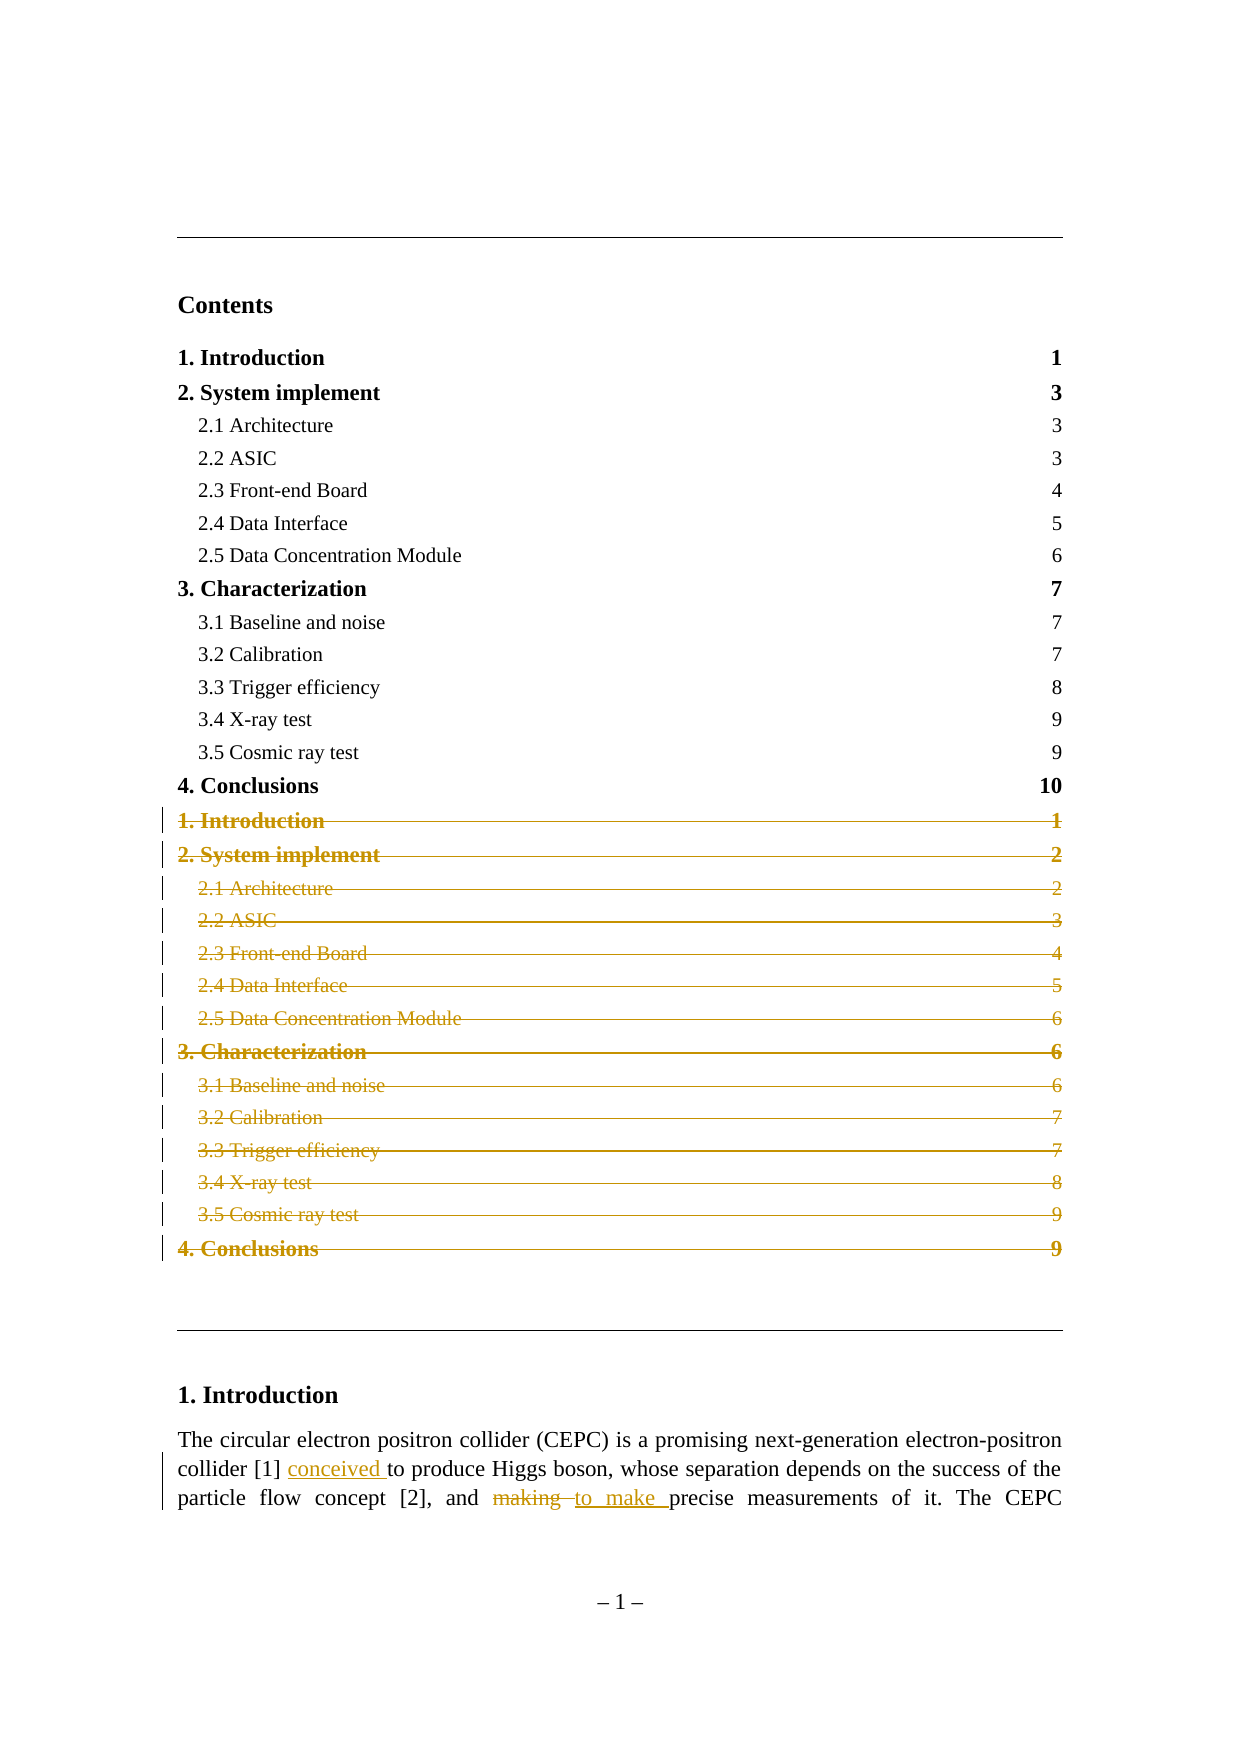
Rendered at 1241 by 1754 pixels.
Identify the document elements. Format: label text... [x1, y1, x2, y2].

text Introduction [177, 1380, 1063, 1409]
text 2.5 Data Concentration Module 6 [198, 543, 1063, 567]
text 4. Conclusions 10 [177, 772, 1063, 798]
text Contents [177, 238, 1063, 319]
text 2.4 Data Interface 5 [198, 511, 1063, 534]
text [177, 1426, 1063, 1510]
text 3.5 Cosmic ray test 9 [198, 739, 1063, 764]
text 1. Introduction 1 [177, 344, 1063, 370]
text 3. Characterization 7 [177, 575, 1063, 602]
text 3.1 Baseline and noise 7 [198, 610, 1063, 634]
text 2.2 ASIC 3 [198, 446, 1063, 470]
text 2.3 Front-end Board 4 [198, 478, 1063, 502]
text 3.3 Trigger efficiency 8 [198, 675, 1063, 699]
text 3.2 Calibration 7 [198, 642, 1063, 666]
text 2.1 Architecture 3 [198, 413, 1063, 437]
text 2. System implement 3 [177, 379, 1063, 405]
text 3.4 X-ray test 9 [198, 707, 1063, 731]
